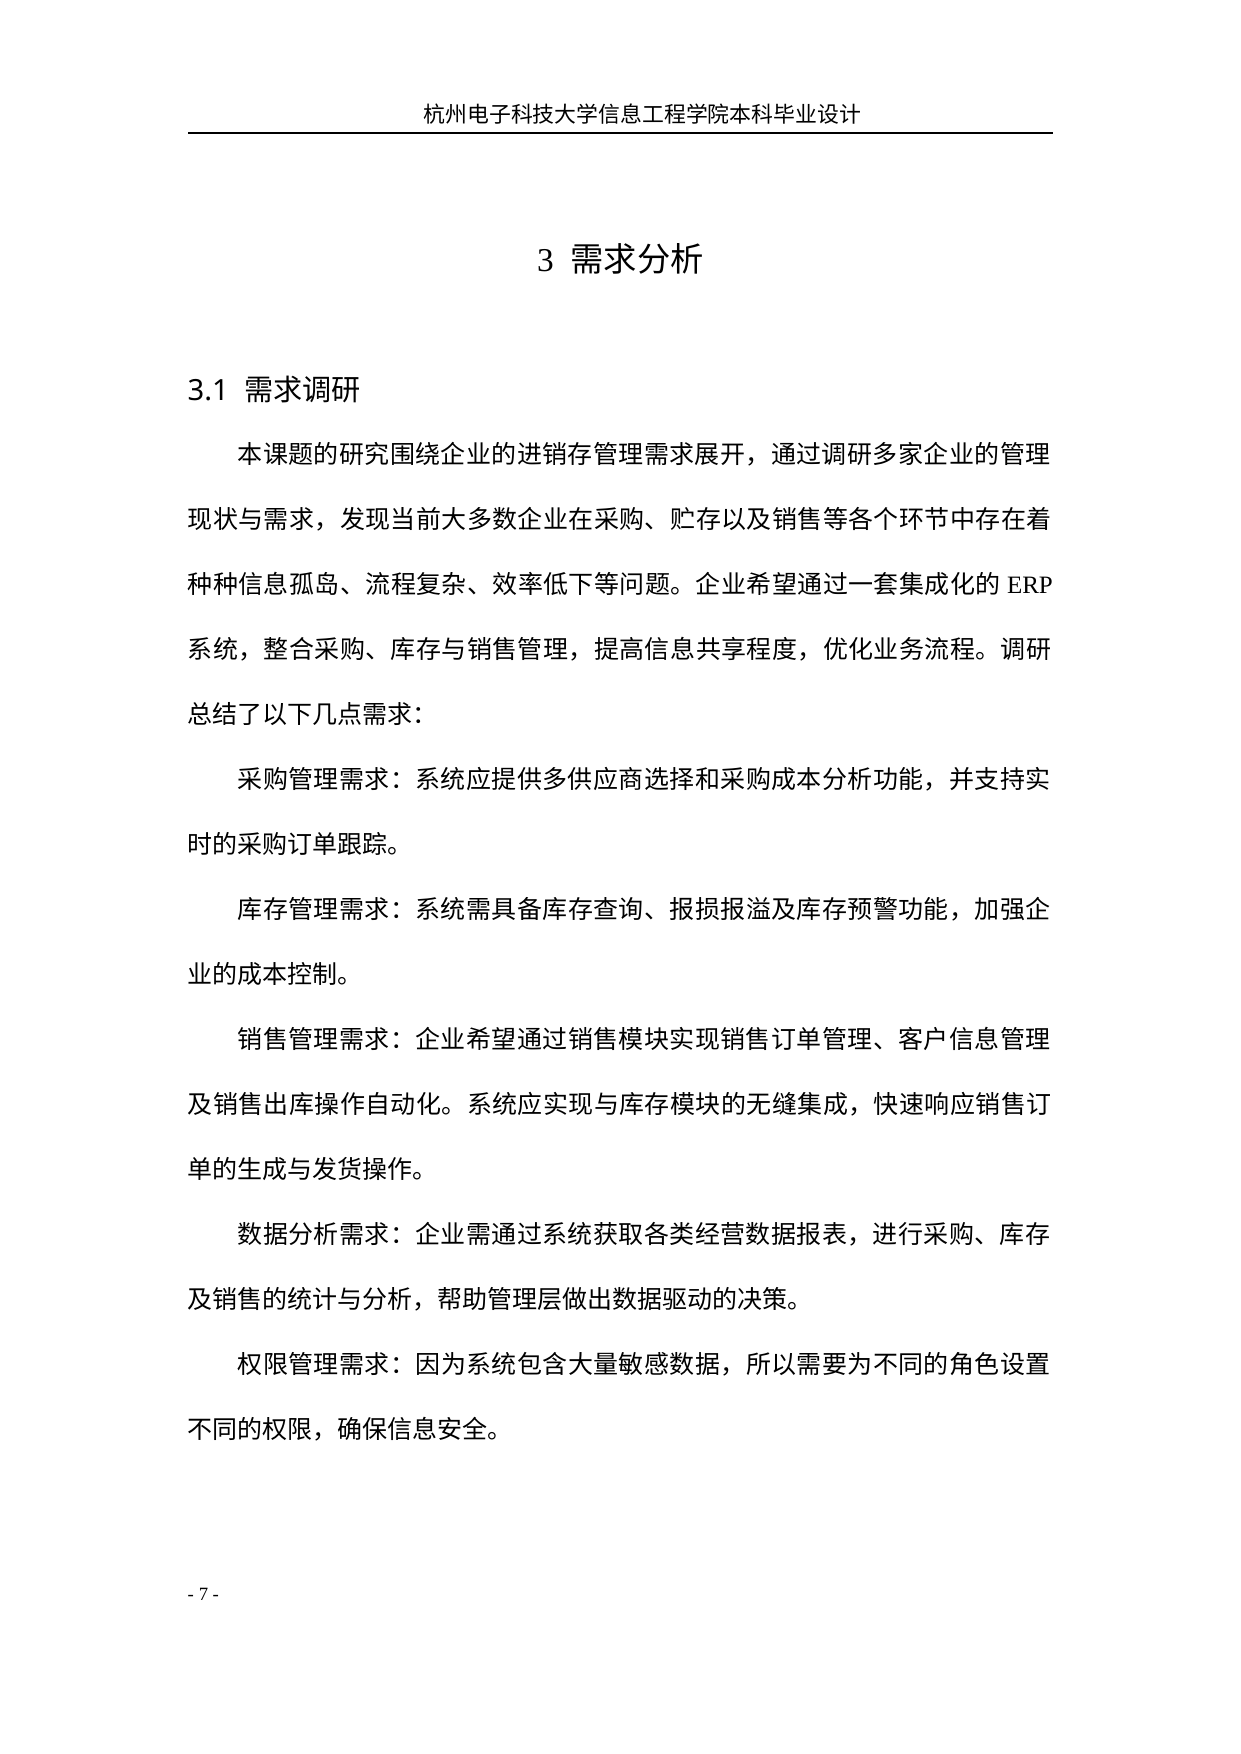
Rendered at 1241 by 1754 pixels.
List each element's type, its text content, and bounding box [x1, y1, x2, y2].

text 本课题的研究围绕企业的进销存管理需求展开，通过调研多家企业的管理现状与需求，发现当前大多数企业在采购、贮存以及销售等各个环节中存在着种种信息孤岛、流程复杂、效率低下等问题。企业希望通过一套集成化的ERP系统，整合采购、库存与销售管理，提高信息共享程度，优化业务流程。调研总结了以下几点需求： [187, 420, 1053, 745]
subtitle 3.1 需求调研 [187, 355, 1053, 420]
text 销售管理需求：企业希望通过销售模块实现销售订单管理、客户信息管理及销售出库操作自动化。系统应实现与库存模块的无缝集成，快速响应销售订单的生成与发货操作。 [187, 1005, 1053, 1200]
text 采购管理需求：系统应提供多供应商选择和采购成本分析功能，并支持实时的采购订单跟踪。 [187, 745, 1053, 875]
subtitle 3 需求分析 [187, 225, 1053, 290]
text 数据分析需求：企业需通过系统获取各类经营数据报表，进行采购、库存及销售的统计与分析，帮助管理层做出数据驱动的决策。 [187, 1200, 1053, 1330]
text 权限管理需求：因为系统包含大量敏感数据，所以需要为不同的角色设置不同的权限，确保信息安全。 [187, 1330, 1053, 1460]
text 库存管理需求：系统需具备库存查询、报损报溢及库存预警功能，加强企业的成本控制。 [187, 875, 1053, 1005]
